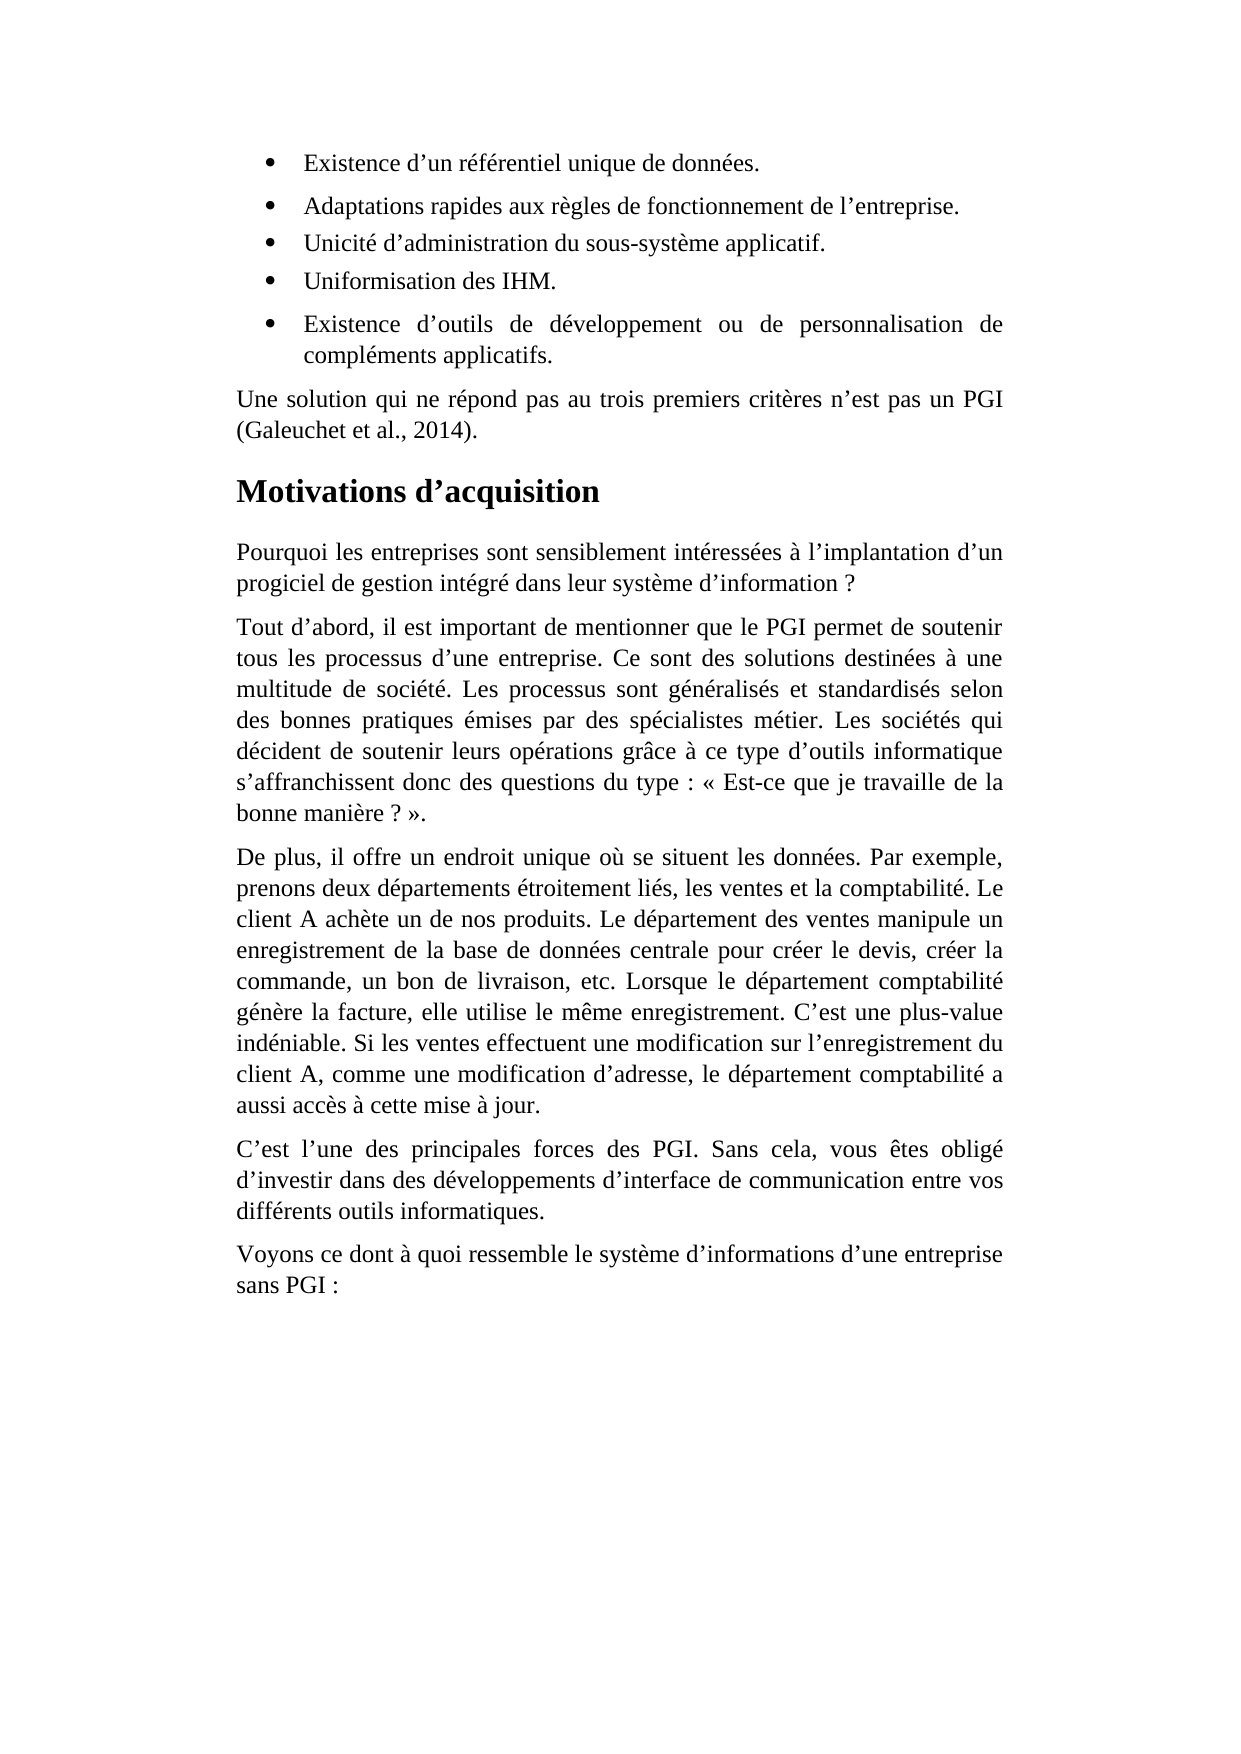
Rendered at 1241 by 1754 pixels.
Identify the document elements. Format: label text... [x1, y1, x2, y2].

list Existence d’un référentiel unique de données. [266, 148, 1004, 176]
text Une solution qui ne répond pas au trois premiers critères n’est pas un PGI (Galeuchet et al., 2014). [236, 384, 1004, 444]
list Adaptations rapides aux règles de fonctionnement de l’entreprise. [266, 191, 1004, 220]
text Motivations d’acquisition [236, 471, 1004, 509]
list Uniformisation des IHM. [266, 266, 1004, 294]
text Pourquoi les entreprises sont sensiblement intéressées à l’implantation d’un progiciel de gestion intégré dans leur système d’information ? [236, 537, 1004, 597]
text Tout d’abord, il est important de mentionner que le PGI permet de soutenir tous les processus d’une entreprise. Ce sont des solutions destinées à une multitude de société. Les processus sont généralisés et standardisés selon des bonnes pratiques émises par des spécialistes métier. Les sociétés qui décident de soutenir leurs opérations grâce à ce type d’outils informatique s’affranchissent donc des questions du type : « Est-ce que je travaille de la bonne manière ? ». [236, 612, 1004, 827]
text Voyons ce dont à quoi ressemble le système d’informations d’une entreprise sans PGI : [236, 1239, 1004, 1299]
text C’est l’une des principales forces des PGI. Sans cela, vous êtes obligé d’investir dans des développements d’interface de communication entre vos différents outils informatiques. [236, 1134, 1004, 1224]
text De plus, il offre un endroit unique où se situent les données. Par exemple, prenons deux départements étroitement liés, les ventes et la comptabilité. Le client A achète un de nos produits. Le département des ventes manipule un enregistrement de la base de données centrale pour créer le devis, créer la commande, un bon de livraison, etc. Lorsque le département comptabilité génère la facture, elle utilise le même enregistrement. C’est une plus-value indéniable. Si les ventes effectuent une modification sur l’enregistrement du client A, comme une modification d’adresse, le département comptabilité a aussi accès à cette mise à jour. [236, 842, 1004, 1119]
list Existence d’outils de développement ou de personnalisation de compléments applicatifs. [266, 309, 1004, 369]
list Unicité d’administration du sous-système applicatif. [266, 228, 1004, 257]
